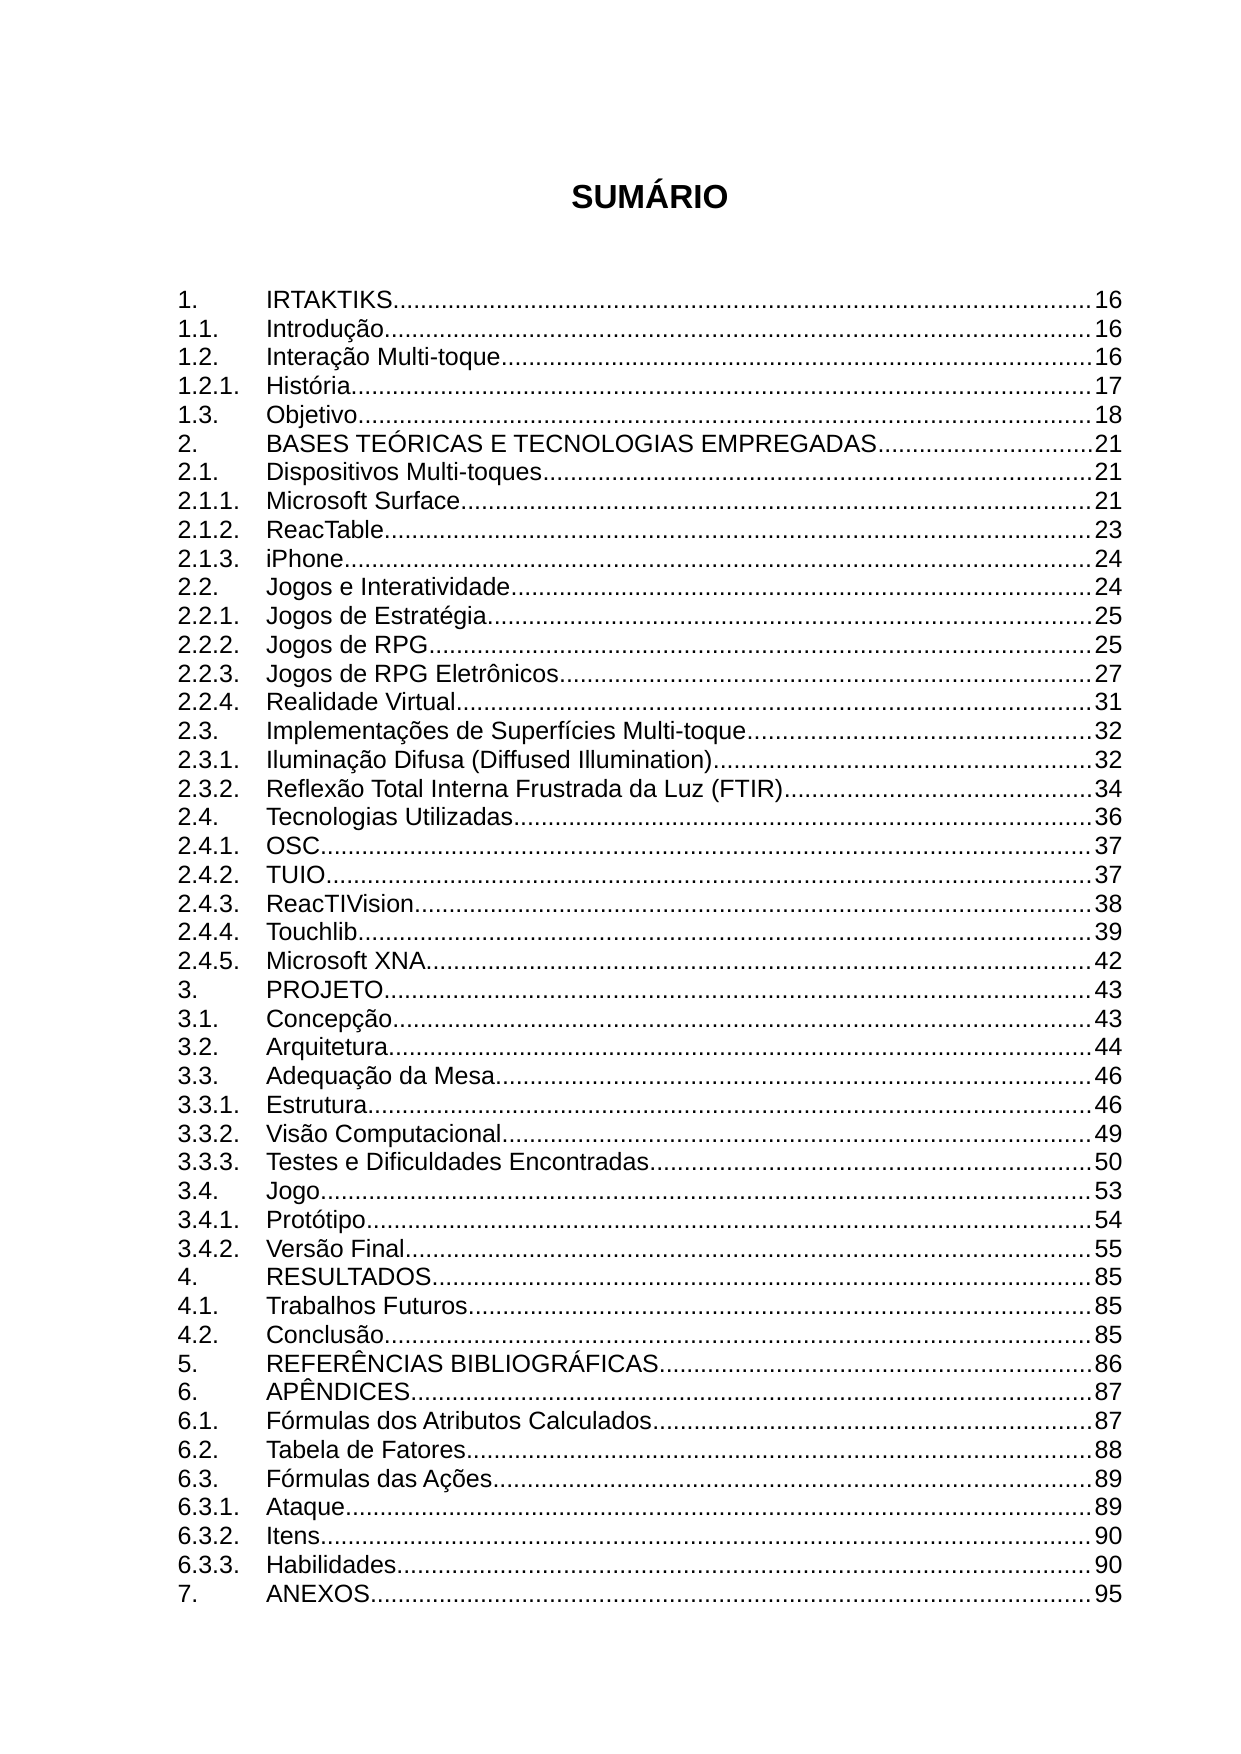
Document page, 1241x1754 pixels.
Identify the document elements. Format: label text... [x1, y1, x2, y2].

text 2.2.4. Realidade Virtual 31 [177, 687, 1122, 716]
text 2.2.1. Jogos de Estratégia 25 [177, 601, 1122, 630]
text 6.3. Fórmulas das Ações 89 [177, 1463, 1122, 1492]
text 2.4.4. Touchlib 39 [177, 917, 1122, 946]
text 3.4. Jogo 53 [177, 1176, 1122, 1205]
text 2.1.2. ReacTable 23 [177, 515, 1122, 543]
text 2.3.2. Reflexão Total Interna Frustrada da Luz (FTIR) 34 [177, 773, 1122, 802]
text 6.3.1. Ataque 89 [177, 1492, 1122, 1521]
text 4.2. Conclusão 85 [177, 1320, 1122, 1348]
text 2.4.5. Microsoft XNA 42 [177, 946, 1122, 975]
text 3.2. Arquitetura 44 [177, 1032, 1122, 1061]
text 4. RESULTADOS 85 [177, 1262, 1122, 1291]
text 1. IRTAKTIKS 16 [177, 285, 1122, 313]
text 6.3.3. Habilidades 90 [177, 1550, 1122, 1578]
text 2.2.3. Jogos de RPG Eletrônicos 27 [177, 658, 1122, 687]
text 3.4.2. Versão Final 55 [177, 1233, 1122, 1262]
text 7. ANEXOS 95 [177, 1578, 1122, 1607]
text 2.3.1. Iluminação Difusa (Diffused Illumination) 32 [177, 745, 1122, 773]
text 6.1. Fórmulas dos Atributos Calculados 87 [177, 1406, 1122, 1435]
text 6. APÊNDICES 87 [177, 1377, 1122, 1406]
text 3.3.2. Visão Computacional 49 [177, 1118, 1122, 1147]
text 5. REFERÊNCIAS BIBLIOGRÁFICAS 86 [177, 1348, 1122, 1377]
text 3. PROJETO 43 [177, 975, 1122, 1003]
text 3.4.1. Protótipo 54 [177, 1205, 1122, 1233]
text 1.3. Objetivo 18 [177, 400, 1122, 428]
text 6.2. Tabela de Fatores 88 [177, 1435, 1122, 1463]
text 3.3.3. Testes e Dificuldades Encontradas 50 [177, 1147, 1122, 1176]
text 3.3. Adequação da Mesa 46 [177, 1061, 1122, 1090]
text 2.2. Jogos e Interatividade 24 [177, 572, 1122, 601]
text 1.1. Introdução 16 [177, 313, 1122, 342]
text 2.1.3. iPhone 24 [177, 543, 1122, 572]
text 3.3.1. Estrutura 46 [177, 1090, 1122, 1118]
text 2.3. Implementações de Superfícies Multi-toque 32 [177, 716, 1122, 745]
text 6.3.2. Itens 90 [177, 1521, 1122, 1550]
text 2.4.3. ReacTIVision 38 [177, 888, 1122, 917]
text Sumário [177, 177, 1122, 216]
text 2.2.2. Jogos de RPG 25 [177, 630, 1122, 658]
text 3.1. Concepção 43 [177, 1003, 1122, 1032]
text 2.1. Dispositivos Multi-toques 21 [177, 457, 1122, 486]
text 2.4. Tecnologias Utilizadas 36 [177, 802, 1122, 831]
text 2. BASES TEÓRICAS E TECNOLOGIAS EMPREGADAS 21 [177, 428, 1122, 457]
text 1.2. Interação Multi-toque 16 [177, 342, 1122, 371]
text 1.2.1. História 17 [177, 371, 1122, 400]
text 2.4.2. TUIO 37 [177, 860, 1122, 888]
text 2.4.1. OSC 37 [177, 831, 1122, 860]
text 2.1.1. Microsoft Surface 21 [177, 486, 1122, 515]
text 4.1. Trabalhos Futuros 85 [177, 1291, 1122, 1320]
